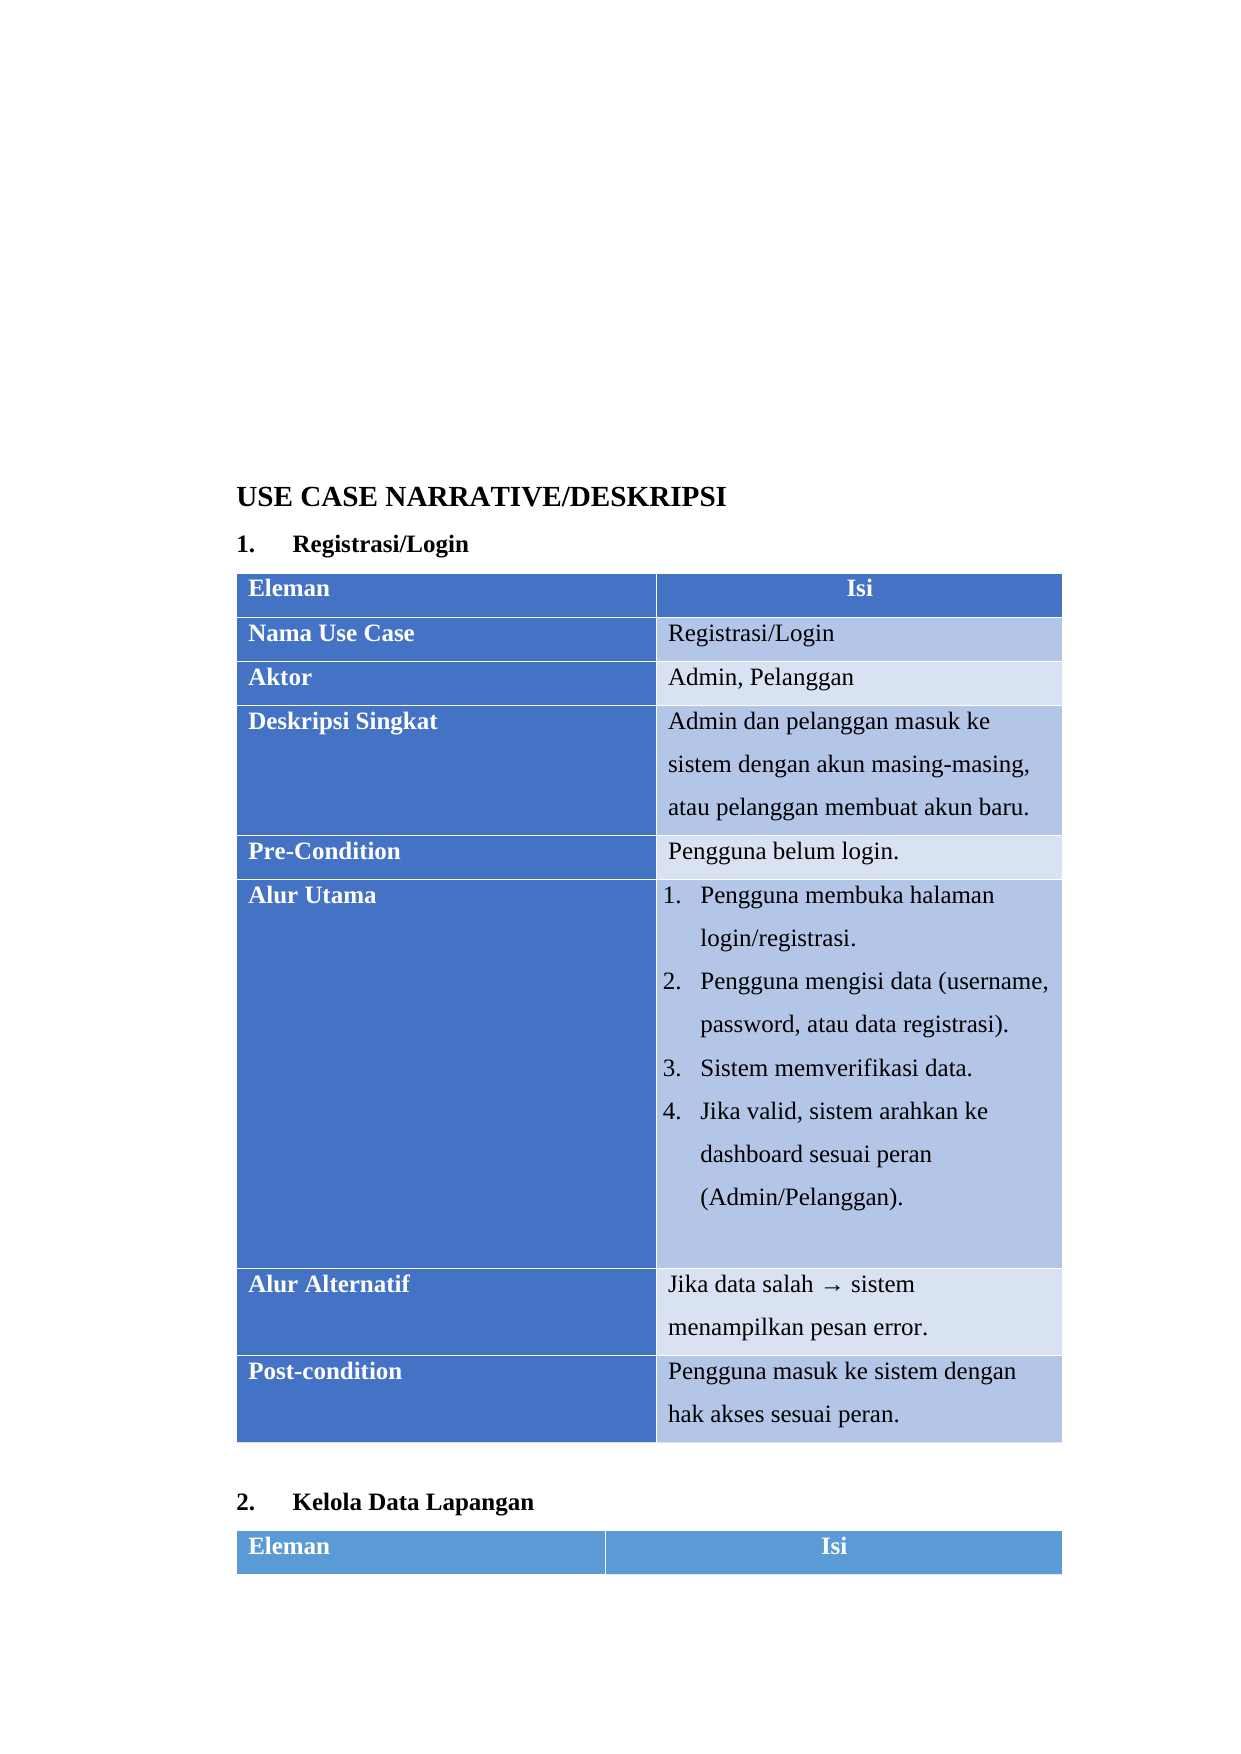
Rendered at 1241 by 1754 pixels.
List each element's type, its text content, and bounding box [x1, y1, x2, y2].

list Registrasi/Login [236, 529, 1063, 558]
table_cell Pengguna belum login. [657, 836, 1062, 879]
table_header Isi [657, 574, 1062, 617]
table_cell Pre-Condition [237, 836, 656, 879]
table_cell Post-condition [237, 1356, 656, 1442]
table_cell Alur Utama [237, 880, 656, 1268]
table_cell Deskripsi Singkat [237, 706, 656, 835]
table_cell Nama Use Case [237, 618, 656, 661]
text USE CASE NARRATIVE/DESKRIPSI [236, 479, 1063, 513]
table_cell Alur Alternatif [237, 1269, 656, 1355]
table_cell Jika data salah → sistem menampilkan pesan error. [657, 1269, 1062, 1355]
list Kelola Data Lapangan [236, 1487, 1063, 1515]
table_header Isi [606, 1531, 1062, 1574]
table_cell Admin dan pelanggan masuk ke sistem dengan akun masing-masing, atau pelanggan membuat akun baru. [657, 706, 1062, 835]
table_cell Admin, Pelanggan [657, 662, 1062, 705]
table_cell Registrasi/Login [657, 618, 1062, 661]
table_cell Pengguna membuka halaman login/registrasi. Pengguna mengisi data (username, password, atau data registrasi). Sistem memverifikasi data. Jika valid, sistem arahkan ke dashboard sesuai peran (Admin/Pelanggan). [657, 880, 1062, 1268]
table_cell Pengguna masuk ke sistem dengan hak akses sesuai peran. [657, 1356, 1062, 1442]
table_header Eleman [237, 574, 656, 617]
table_cell Aktor [237, 662, 656, 705]
table_header Eleman [237, 1531, 605, 1574]
